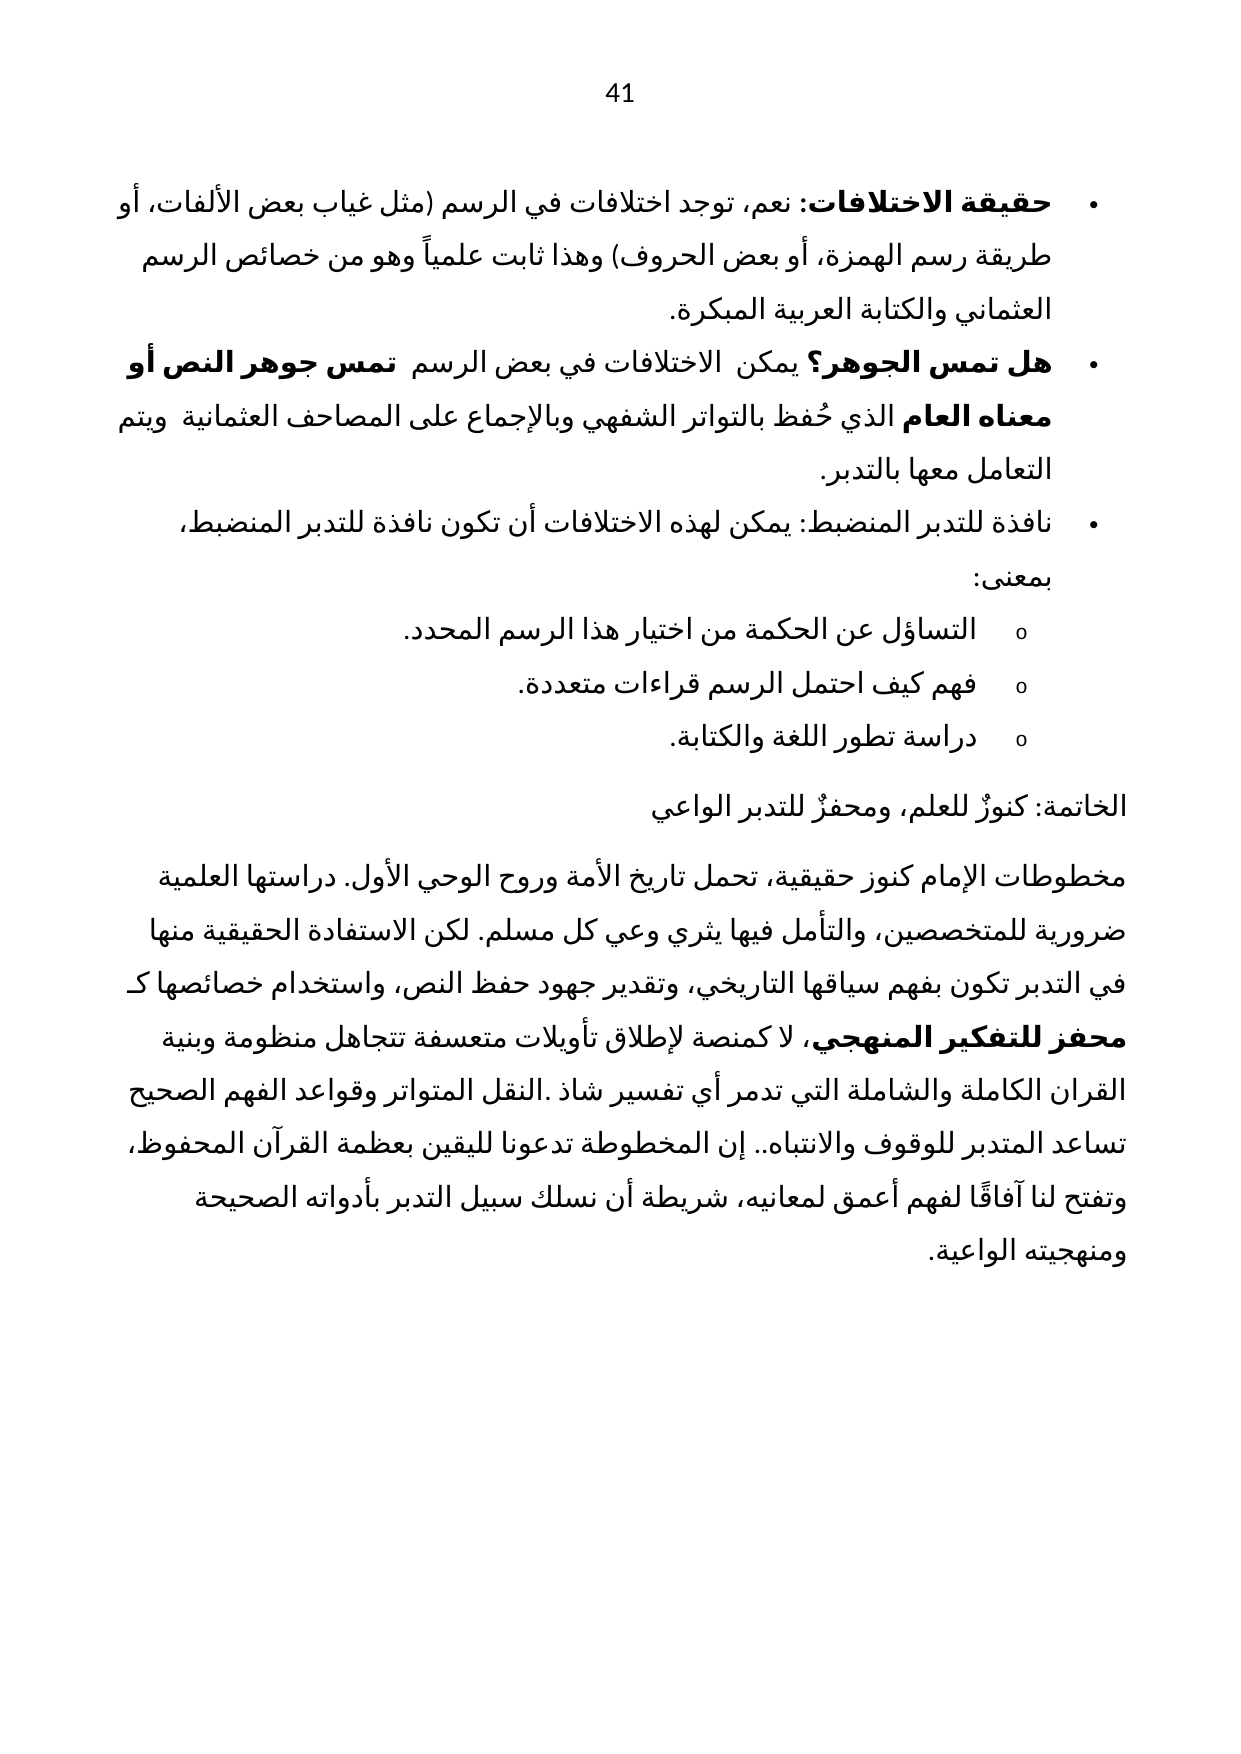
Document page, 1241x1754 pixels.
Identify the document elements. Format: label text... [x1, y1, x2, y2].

list فهم كيف احتمل الرسم قراءات متعددة. [112, 665, 1015, 700]
list التساؤل عن الحكمة من اختيار هذا الرسم المحدد. [112, 611, 1015, 647]
list حقيقة الاختلافات: نعم، توجد اختلافات في الرسم (مثل غياب بعض الألفات، أو طريقة رسم الهمزة، أو بعض الحروف) وهذا ثابت علمياً وهو من خصائص الرسم العثماني والكتابة العربية المبكرة. [112, 184, 1090, 326]
text مخطوطات الإمام كنوز حقيقية، تحمل تاريخ الأمة وروح الوحي الأول. دراستها العلمية ضرورية للمتخصصين، والتأمل فيها يثري وعي كل مسلم. لكن الاستفادة الحقيقية منها في التدبر تكون بفهم سياقها التاريخي، وتقدير جهود حفظ النص، واستخدام خصائصها كـ محفز للتفكير المنهجي، لا كمنصة لإطلاق تأويلات متعسفة تتجاهل منظومة وبنية القران الكاملة والشاملة التي تدمر أي تفسير شاذ .النقل المتواتر وقواعد الفهم الصحيح تساعد المتدبر للوقوف والانتباه.. إن المخطوطة تدعونا لليقين بعظمة القرآن المحفوظ، وتفتح لنا آفاقًا لفهم أعمق لمعانيه، شريطة أن نسلك سبيل التدبر بأدواته الصحيحة ومنهجيته الواعية. [112, 858, 1128, 1268]
list نافذة للتدبر المنضبط: يمكن لهذه الاختلافات أن تكون نافذة للتدبر المنضبط، بمعنى: [112, 504, 1090, 593]
list دراسة تطور اللغة والكتابة. [112, 718, 1015, 754]
text الخاتمة: كنوزٌ للعلم، ومحفزٌ للتدبر الواعي [112, 788, 1128, 824]
list هل تمس الجوهر؟ يمكن الاختلافات في بعض الرسم تمس جوهر النص أو معناه العام الذي حُفظ بالتواتر الشفهي وبالإجماع على المصاحف العثمانية ويتم التعامل معها بالتدبر. [112, 344, 1090, 487]
